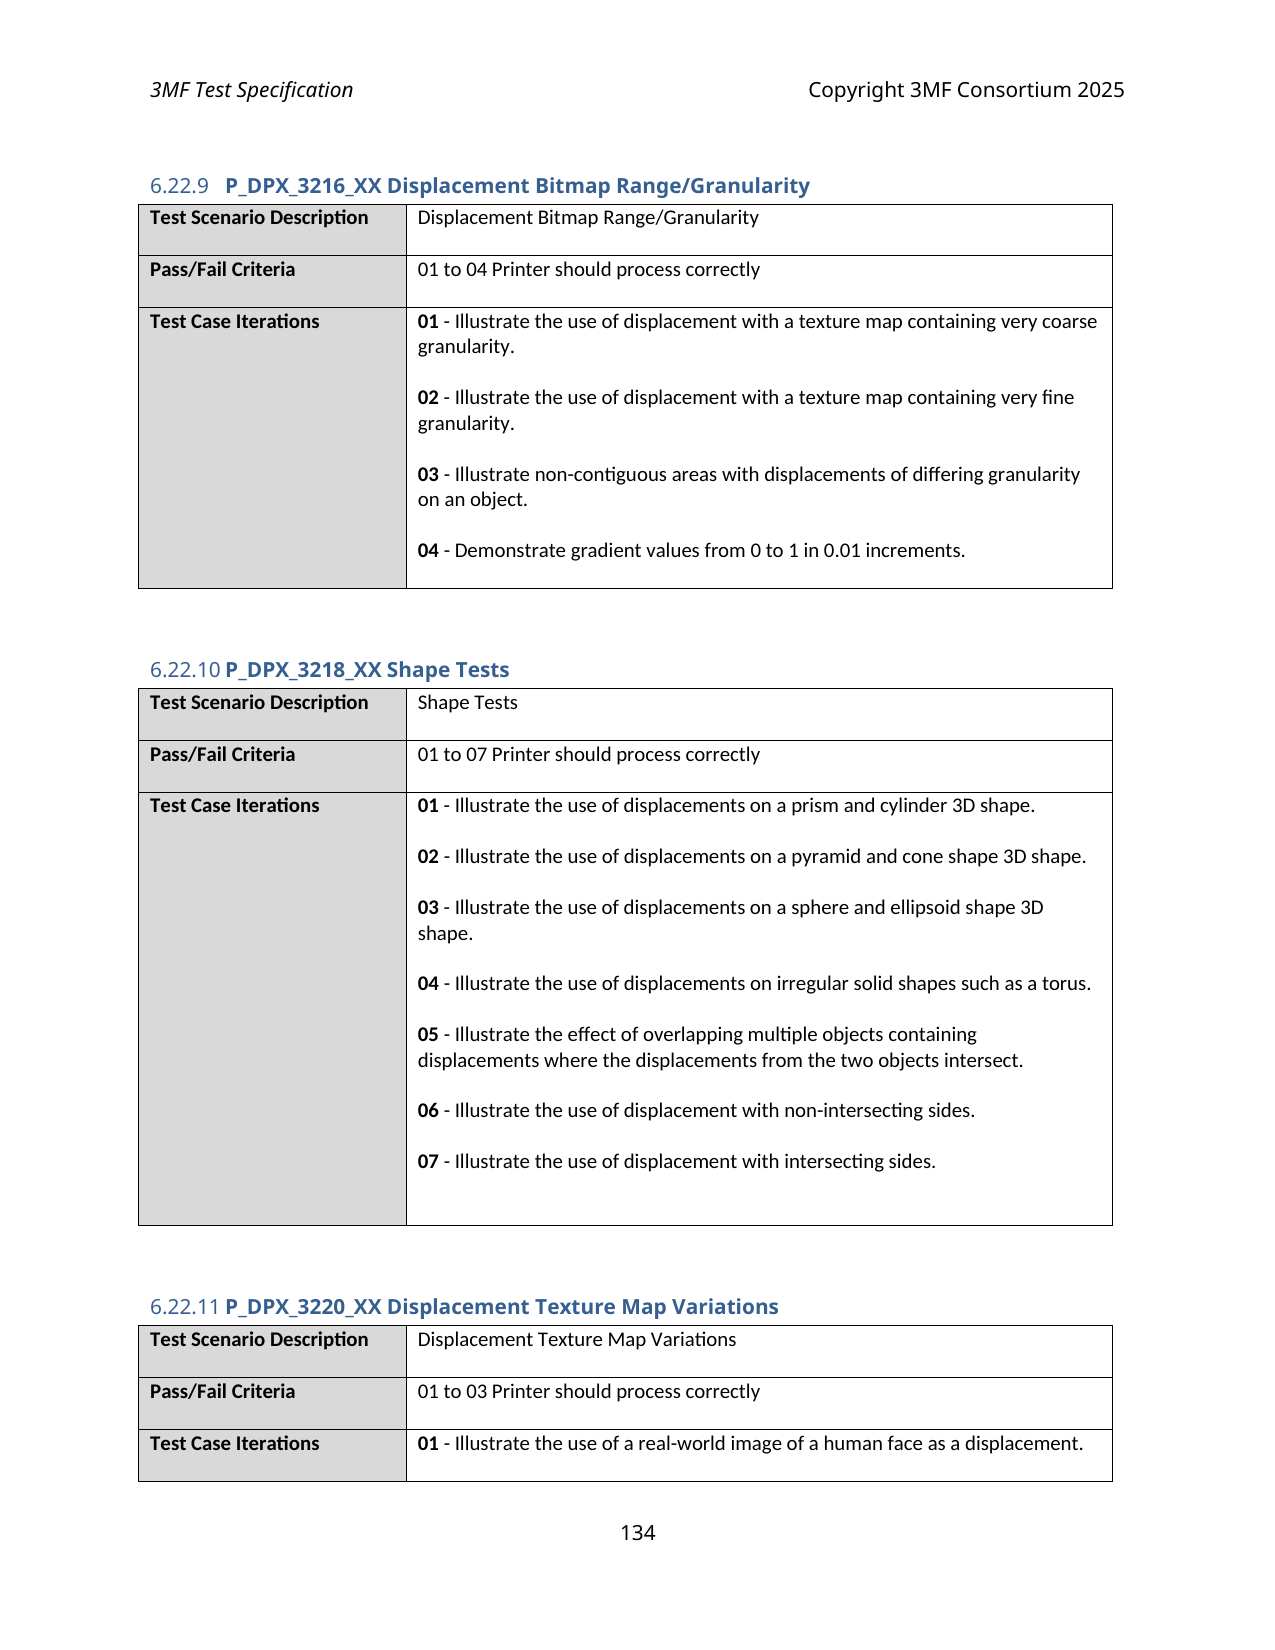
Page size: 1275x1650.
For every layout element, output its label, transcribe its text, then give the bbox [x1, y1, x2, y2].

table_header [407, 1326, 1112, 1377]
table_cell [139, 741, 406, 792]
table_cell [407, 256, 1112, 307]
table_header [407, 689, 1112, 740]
subtitle P_DPX_3216_XX Displacement Bitmap Range/Granularity [150, 171, 1125, 199]
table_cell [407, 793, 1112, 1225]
subtitle P_DPX_3218_XX Shape Tests [150, 655, 1125, 684]
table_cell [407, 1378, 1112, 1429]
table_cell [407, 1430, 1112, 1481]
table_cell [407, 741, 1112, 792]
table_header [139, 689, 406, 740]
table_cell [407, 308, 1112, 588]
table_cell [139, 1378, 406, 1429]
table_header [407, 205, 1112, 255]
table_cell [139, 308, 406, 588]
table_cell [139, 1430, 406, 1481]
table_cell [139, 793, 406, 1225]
subtitle P_DPX_3220_XX Displacement Texture Map Variations [150, 1292, 1125, 1321]
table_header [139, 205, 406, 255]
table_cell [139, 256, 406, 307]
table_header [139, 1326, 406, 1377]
